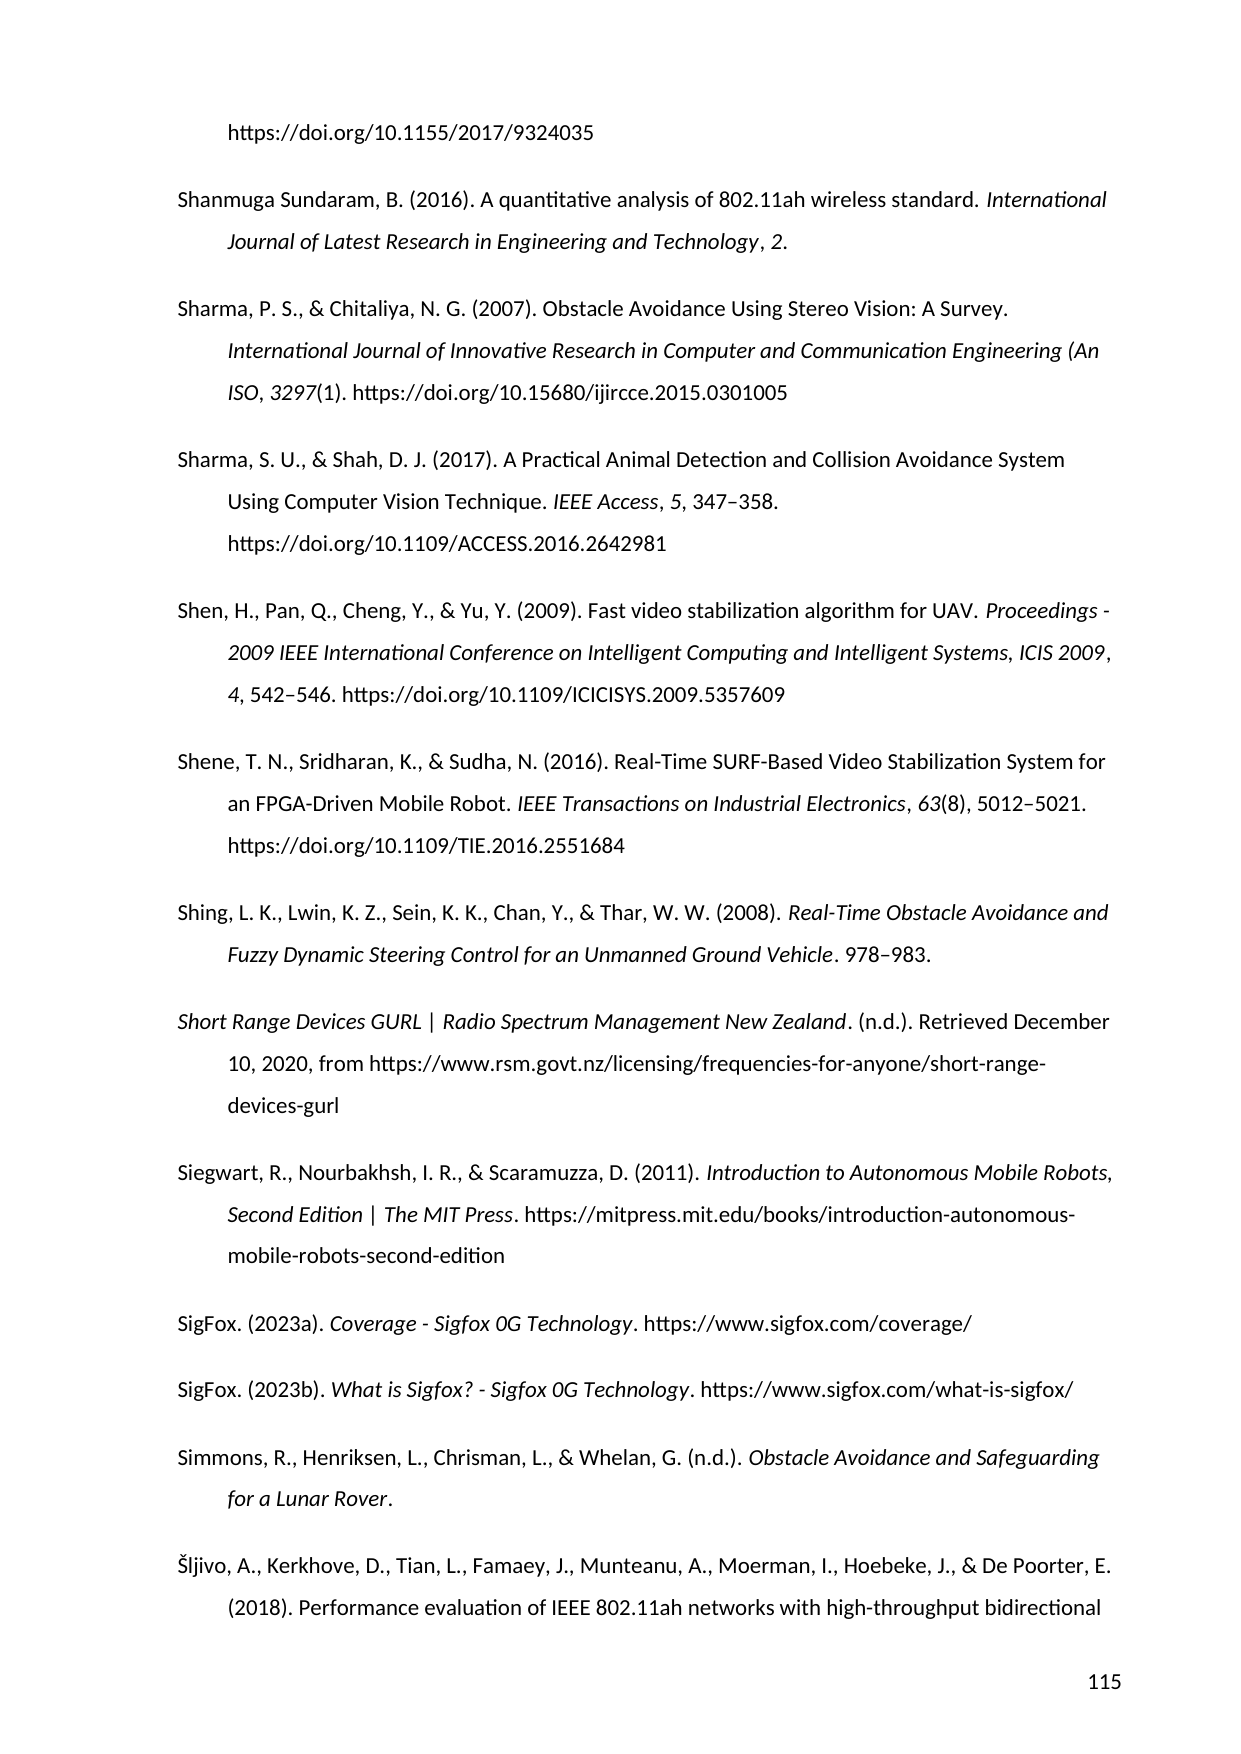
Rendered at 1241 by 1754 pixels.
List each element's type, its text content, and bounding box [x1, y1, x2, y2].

text Shen, H., Pan, Q., Cheng, Y., & Yu, Y. (2009). Fast video stabilization algorithm for UAV. Proceedings - 2009 IEEE International Conference on Intelligent Computing and Intelligent Systems, ICIS 2009, 4, 542–546. https://doi.org/10.1109/ICICISYS.2009.5357609 [177, 596, 1122, 708]
text Siegwart, R., Nourbakhsh, I. R., & Scaramuzza, D. (2011). Introduction to Autonomous Mobile Robots, Second Edition | The MIT Press. https://mitpress.mit.edu/books/introduction-autonomous-mobile-robots-second-edition [177, 1158, 1122, 1270]
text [177, 1552, 1122, 1622]
text Shene, T. N., Sridharan, K., & Sudha, N. (2016). Real-Time SURF-Based Video Stabilization System for an FPGA-Driven Mobile Robot. IEEE Transactions on Industrial Electronics, 63(8), 5012–5021. https://doi.org/10.1109/TIE.2016.2551684 [177, 747, 1122, 859]
text Sharma, S. U., & Shah, D. J. (2017). A Practical Animal Detection and Collision Avoidance System Using Computer Vision Technique. IEEE Access, 5, 347–358. https://doi.org/10.1109/ACCESS.2016.2642981 [177, 445, 1122, 557]
text Simmons, R., Henriksen, L., Chrisman, L., & Whelan, G. (n.d.). Obstacle Avoidance and Safeguarding for a Lunar Rover. [177, 1443, 1122, 1513]
text Short Range Devices GURL | Radio Spectrum Management New Zealand. (n.d.). Retrieved December 10, 2020, from https://www.rsm.govt.nz/licensing/frequencies-for-anyone/short-range-devices-gurl [177, 1007, 1122, 1119]
text Shing, L. K., Lwin, K. Z., Sein, K. K., Chan, Y., & Thar, W. W. (2008). Real-Time Obstacle Avoidance and Fuzzy Dynamic Steering Control for an Unmanned Ground Vehicle. 978–983. [177, 898, 1122, 968]
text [177, 118, 1122, 146]
text SigFox. (2023a). Coverage - Sigfox 0G Technology. https://www.sigfox.com/coverage/ [177, 1309, 1122, 1337]
text SigFox. (2023b). What is Sigfox? - Sigfox 0G Technology. https://www.sigfox.com/what-is-sigfox/ [177, 1376, 1122, 1404]
text Shanmuga Sundaram, B. (2016). A quantitative analysis of 802.11ah wireless standard. International Journal of Latest Research in Engineering and Technology, 2. [177, 185, 1122, 255]
text Sharma, P. S., & Chitaliya, N. G. (2007). Obstacle Avoidance Using Stereo Vision: A Survey. International Journal of Innovative Research in Computer and Communication Engineering (An ISO, 3297(1). https://doi.org/10.15680/ijircce.2015.0301005 [177, 294, 1122, 406]
